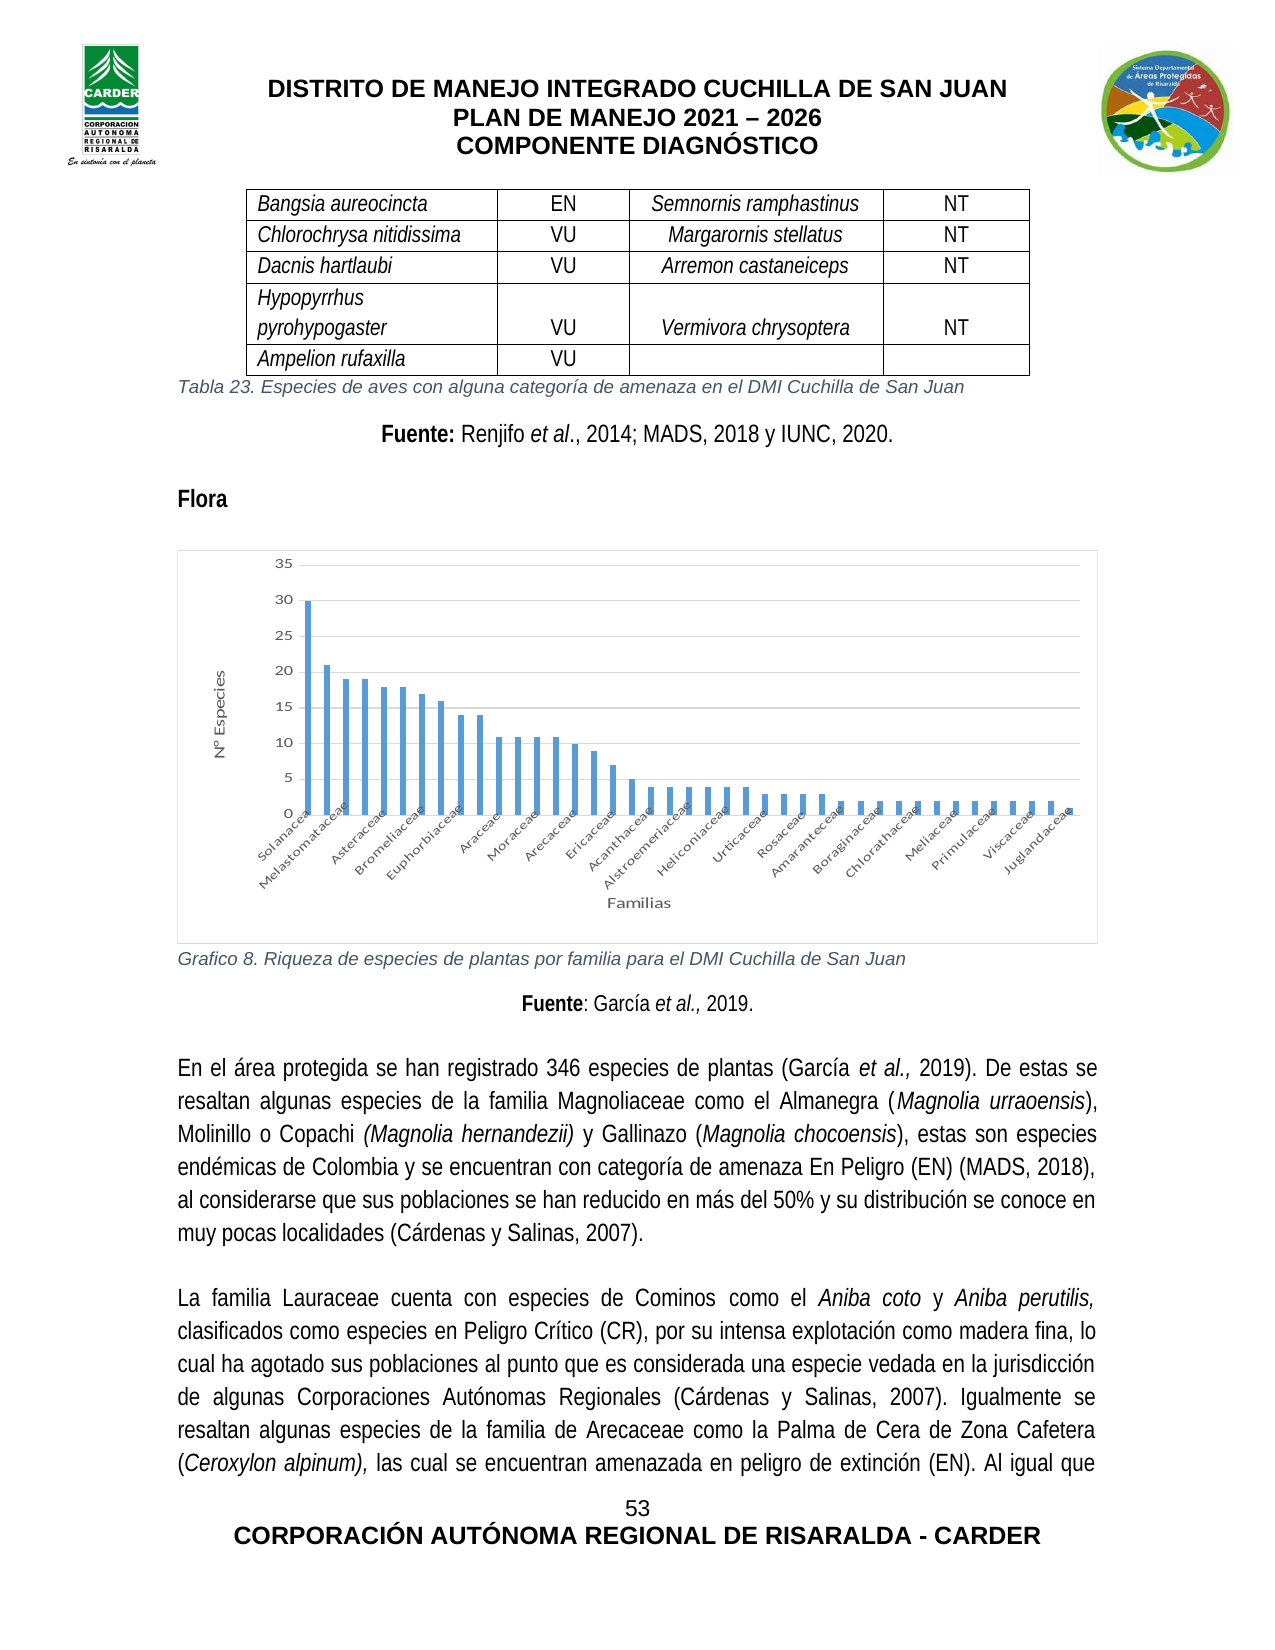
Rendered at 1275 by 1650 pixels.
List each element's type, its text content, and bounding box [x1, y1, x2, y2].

table_cell [884, 345, 1029, 375]
picture [62, 37, 162, 176]
table_cell EN [498, 190, 629, 220]
text Tabla 23. Especies de aves con alguna categoría de amenaza en el DMI Cuchilla de San Juan [177, 376, 1098, 398]
table_cell Vermivora chrysoptera [630, 284, 883, 344]
table_cell [630, 345, 883, 375]
table_cell NT [884, 221, 1029, 251]
table_cell Dacnis hartlaubi [247, 252, 497, 282]
table_cell NT [884, 190, 1029, 220]
text En el área protegida se han registrado 346 especies de plantas (García et al., 2019). De estas se resaltan algunas especies de la familia Magnoliaceae como el Almanegra (Magnolia urraoensis), Molinillo o Copachi (Magnolia hernandezii) y Gallinazo (Magnolia chocoensis), estas son especies endémicas de Colombia y se encuentran con categoría de amenaza En Peligro (EN) (MADS, 2018), al considerarse que sus poblaciones se han reducido en más del 50% y su distribución se conoce en muy pocas localidades (Cárdenas y Salinas, 2007). [177, 1053, 1098, 1246]
picture [1097, 47, 1234, 177]
table_cell Hypopyrrhus pyrohypogaster [247, 284, 497, 344]
table_cell VU [498, 221, 629, 251]
table_cell Ampelion rufaxilla [247, 345, 497, 375]
table_cell Semnornis ramphastinus [630, 190, 883, 220]
table_cell Margarornis stellatus [630, 221, 883, 251]
table_cell VU [498, 252, 629, 282]
table_cell Bangsia aureocincta [247, 190, 497, 220]
table_cell NT [884, 252, 1029, 282]
text Fuente: Renjifo et al., 2014; MADS, 2018 y IUNC, 2020. [177, 419, 1098, 447]
table_cell VU [498, 284, 629, 344]
table_cell NT [884, 284, 1029, 344]
table_cell Chlorochrysa nitidissima [247, 221, 497, 251]
text Grafico 8. Riqueza de especies de plantas por familia para el DMI Cuchilla de San Juan [177, 947, 1098, 969]
table_cell VU [498, 345, 629, 375]
text Flora [177, 484, 1098, 513]
text Fuente: García et al., 2019. [177, 990, 1098, 1016]
table_cell Arremon castaneiceps [630, 252, 883, 282]
